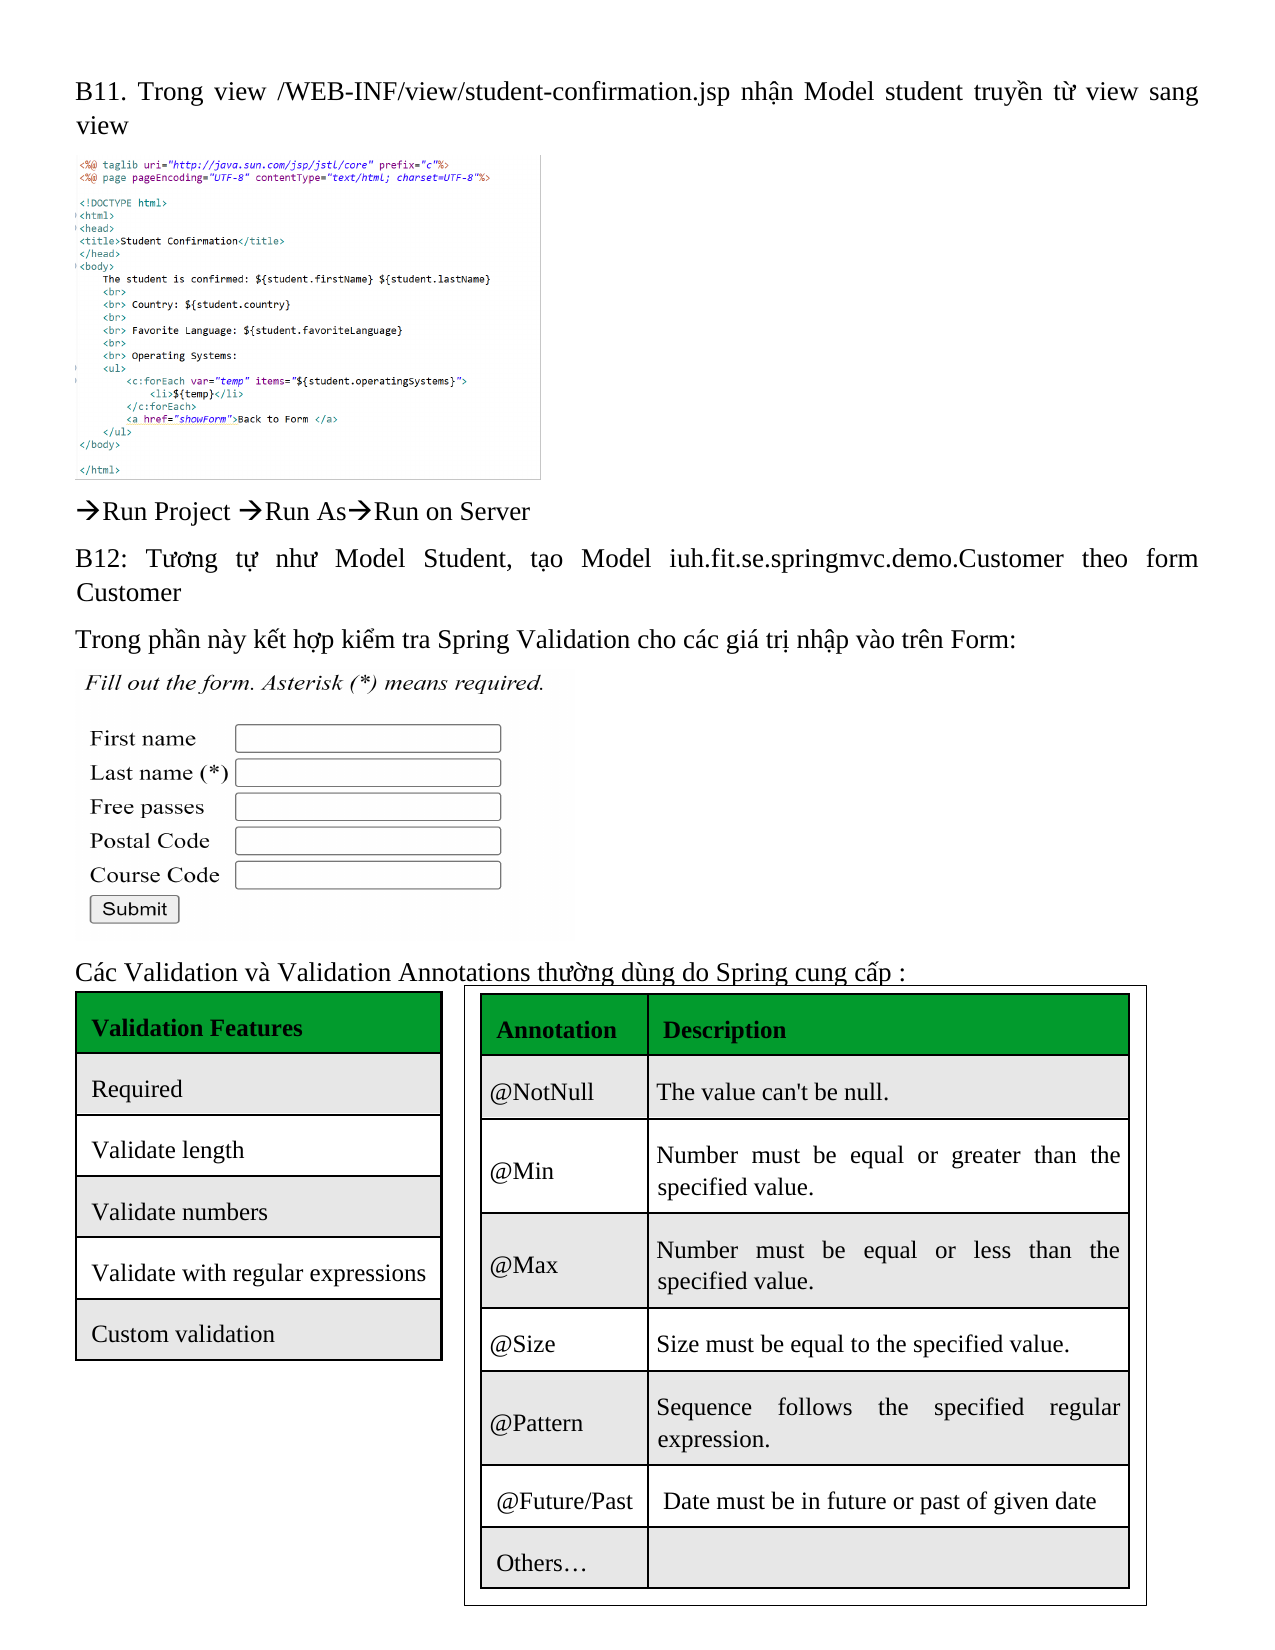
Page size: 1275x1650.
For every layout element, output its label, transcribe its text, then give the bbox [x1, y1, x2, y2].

text Trong phần này kết hợp kiểm tra Spring Validation cho các giá trị nhập vào trên Form: [75, 623, 1200, 654]
table_header Validation Features [77, 993, 440, 1052]
table_cell Validate numbers [77, 1177, 440, 1236]
table_cell Required [77, 1054, 440, 1113]
text Run Project Run AsRun on Server [75, 495, 1200, 526]
picture [75, 669, 575, 941]
text B11. Trong view /WEB-INF/view/student-confirmation.jsp nhận Model student truyền từ view sang view [75, 75, 1200, 140]
text B12: Tương tự như Model Student, tạo Model iuh.fit.se.springmvc.demo.Customer theo form Customer [75, 542, 1200, 607]
table_cell Validate with regular expressions [77, 1238, 440, 1297]
table_cell Custom validation [77, 1300, 440, 1359]
text Các Validation và Validation Annotations thường dùng do Spring cung cấp : [75, 957, 1200, 988]
table_cell Validate length [77, 1116, 440, 1175]
picture [75, 155, 541, 480]
